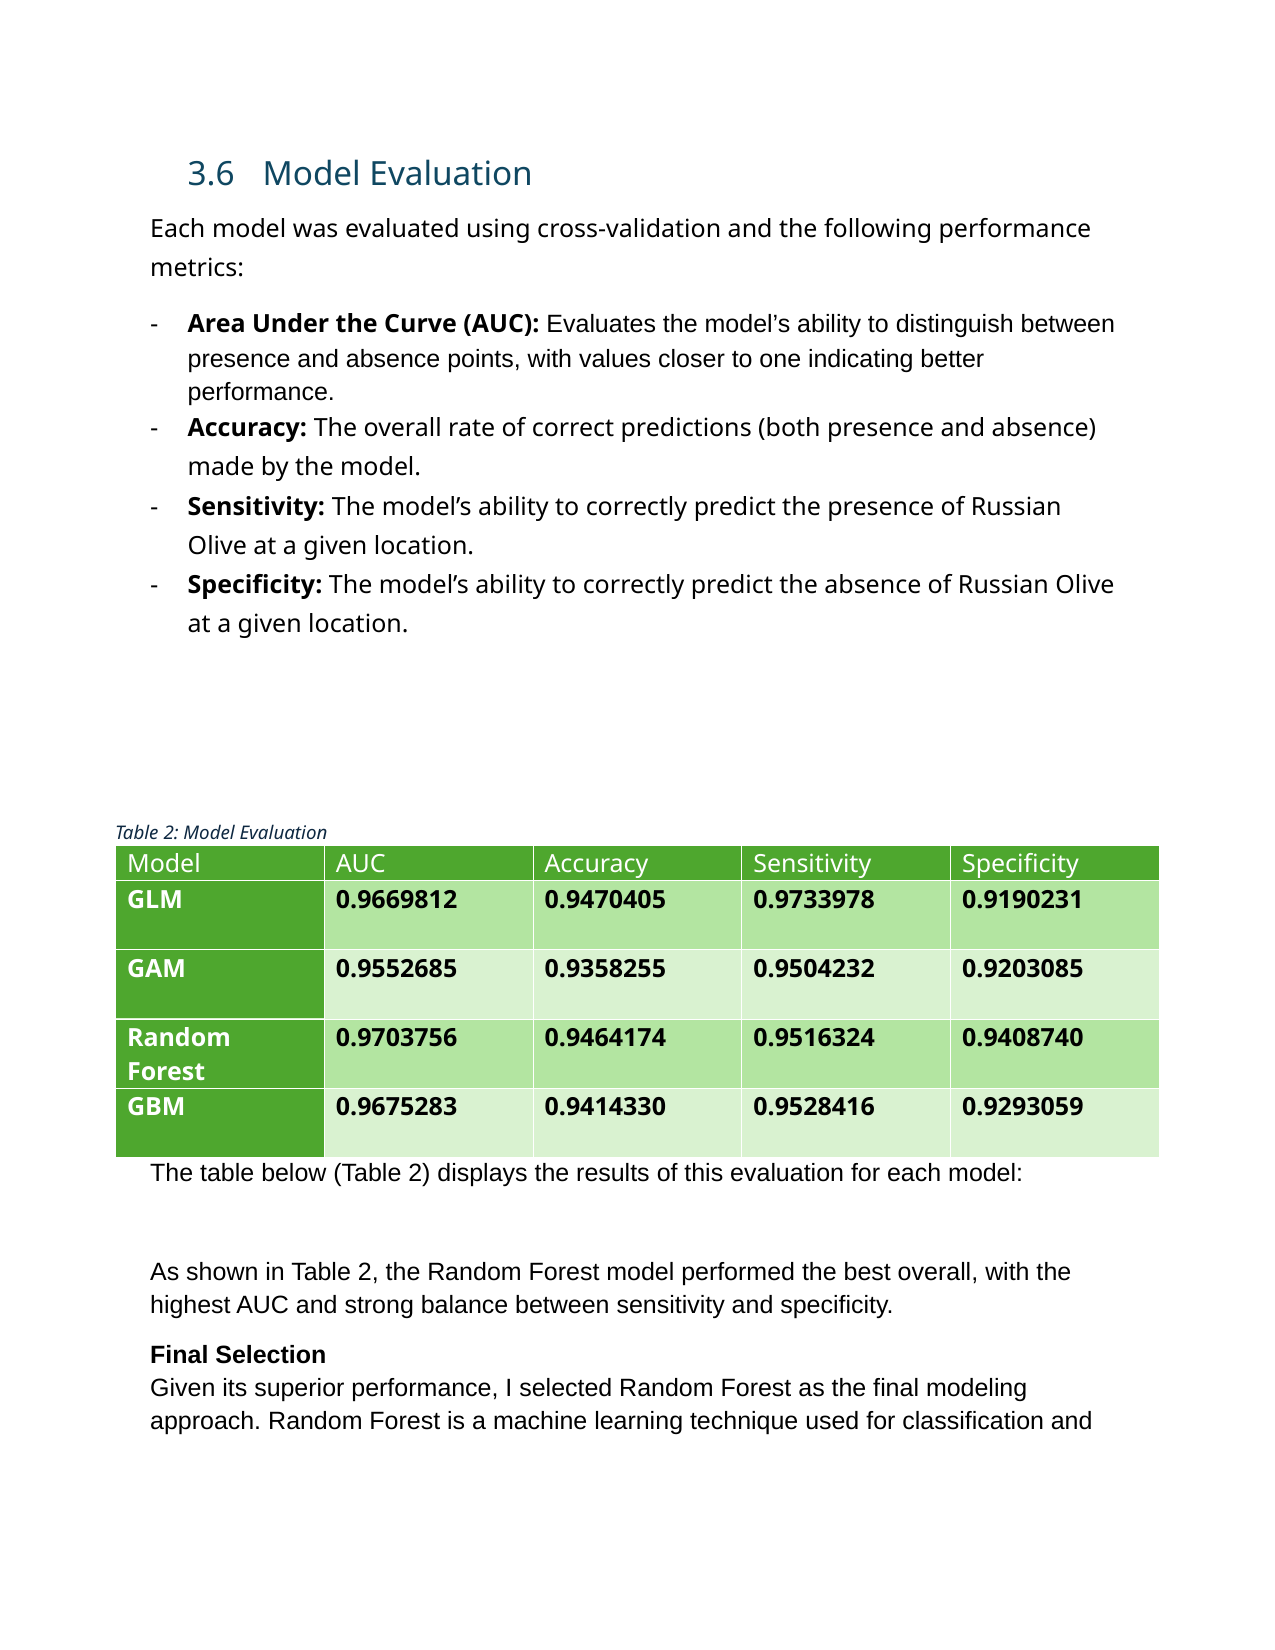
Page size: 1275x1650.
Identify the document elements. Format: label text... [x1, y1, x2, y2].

table_cell GAM [116, 950, 324, 1018]
text The table below (Table 2) displays the results of this evaluation for each model: [150, 1158, 1125, 1187]
table_cell Random Forest [116, 1020, 324, 1088]
text Table 2: Model Evaluation [115, 819, 329, 845]
text As shown in Table 2, the Random Forest model performed the best overall, with the highest AUC and strong balance between sensitivity and specificity. [150, 1257, 1125, 1319]
list Area Under the Curve (AUC): Evaluates the model’s ability to distinguish between presence and absence points, with values closer to one indicating better performance. [150, 306, 1125, 406]
table_cell 0.9358255 [534, 950, 741, 1018]
table_cell GBM [116, 1089, 324, 1157]
table_cell 0.9408740 [951, 1020, 1159, 1088]
table_cell 0.9470405 [534, 881, 741, 949]
subtitle Model Evaluation [187, 150, 1125, 195]
table_cell 0.9516324 [742, 1020, 950, 1088]
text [150, 1340, 1125, 1435]
table_cell 0.9414330 [534, 1089, 741, 1157]
table_cell 0.9675283 [325, 1089, 533, 1157]
table_header Accuracy [534, 846, 741, 880]
text Each model was evaluated using cross-validation and the following performance metrics: [150, 211, 1125, 284]
table_header AUC [325, 846, 533, 880]
table_cell 0.9464174 [534, 1020, 741, 1088]
table_cell 0.9293059 [951, 1089, 1159, 1157]
list Sensitivity: The model’s ability to correctly predict the presence of Russian Olive at a given location. [150, 488, 1125, 561]
list Accuracy: The overall rate of correct predictions (both presence and absence) made by the model. [150, 410, 1125, 483]
table_cell 0.9528416 [742, 1089, 950, 1157]
table_cell 0.9552685 [325, 950, 533, 1018]
table_cell GLM [116, 881, 324, 949]
table_cell 0.9203085 [951, 950, 1159, 1018]
table_header Specificity [951, 846, 1159, 880]
table_cell 0.9733978 [742, 881, 950, 949]
table_cell 0.9669812 [325, 881, 533, 949]
table_cell 0.9190231 [951, 881, 1159, 949]
list Specificity: The model’s ability to correctly predict the absence of Russian Olive at a given location. [150, 567, 1125, 640]
table_cell 0.9703756 [325, 1020, 533, 1088]
table_cell 0.9504232 [742, 950, 950, 1018]
table_header Sensitivity [742, 846, 950, 880]
table_header Model [116, 846, 324, 880]
